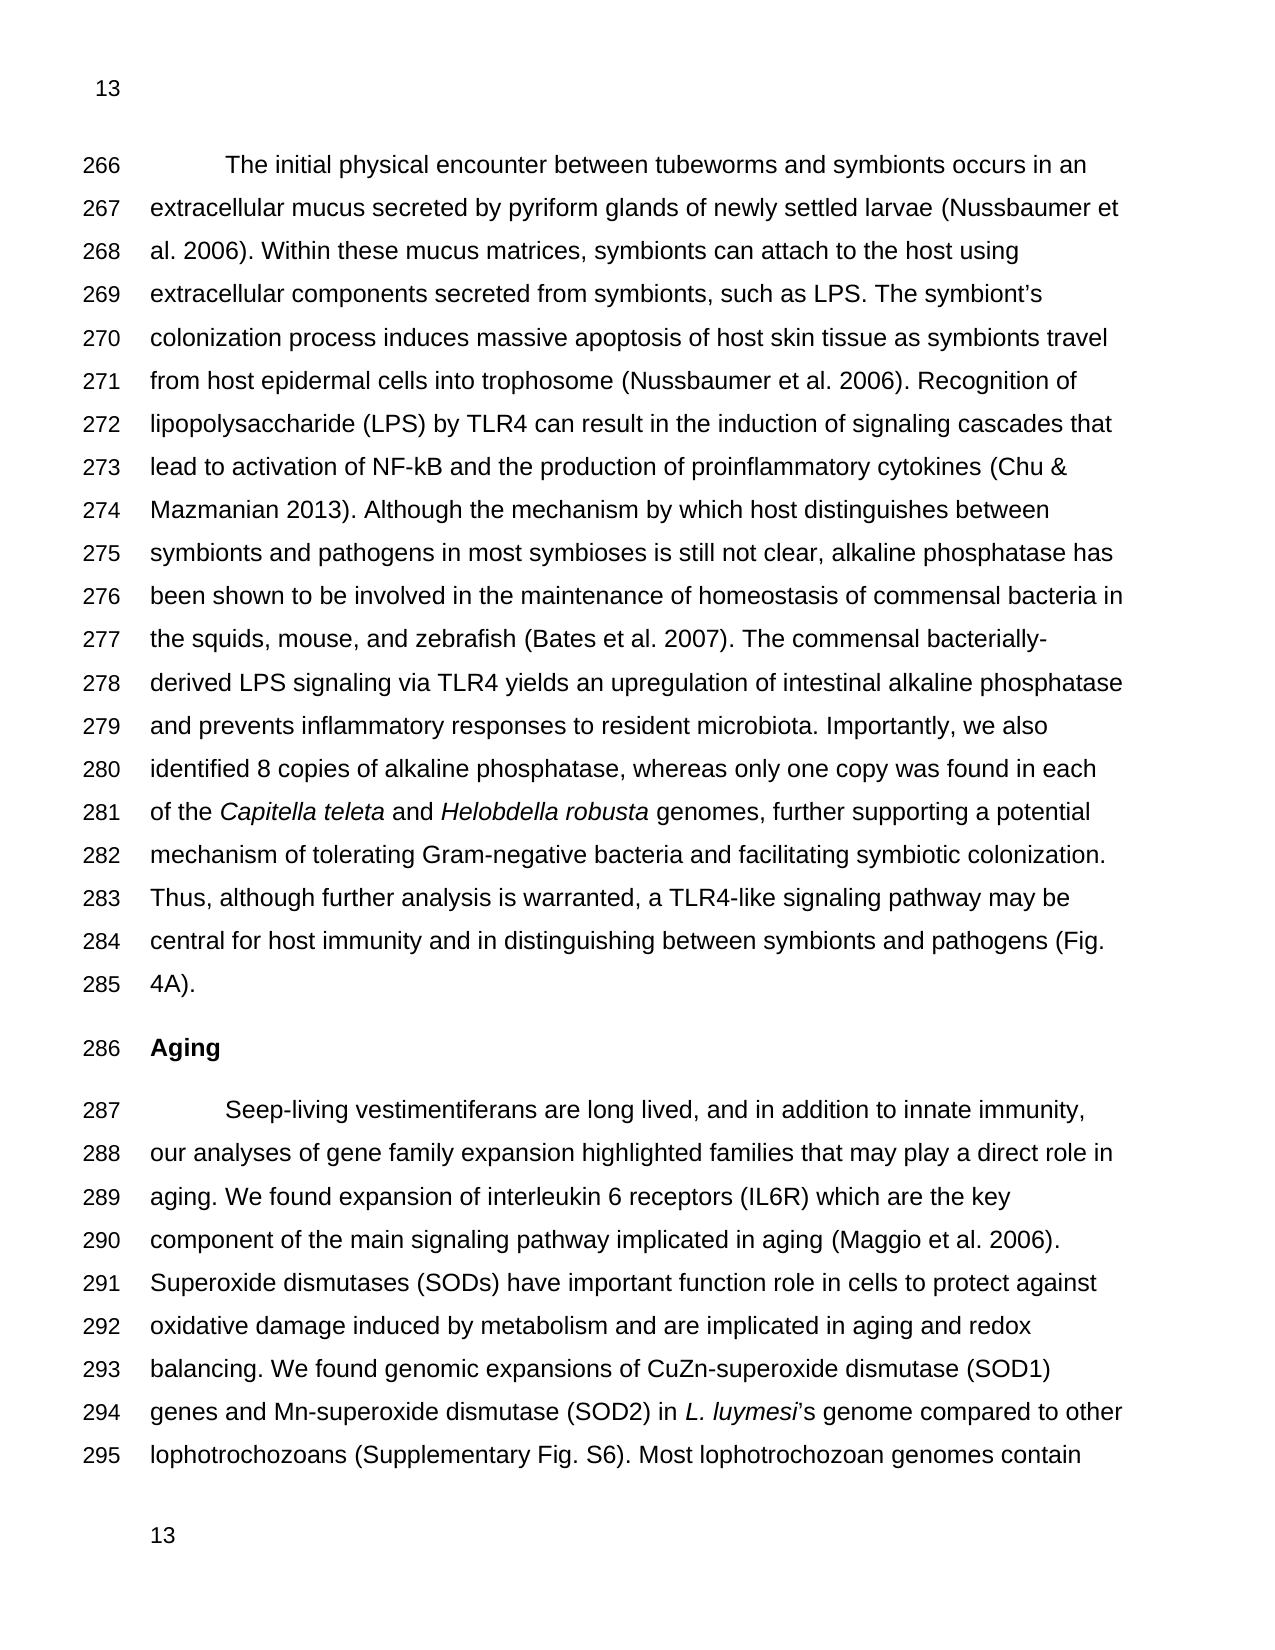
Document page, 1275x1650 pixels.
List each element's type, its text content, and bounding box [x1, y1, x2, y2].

text The initial physical encounter between tubeworms and symbionts occurs in an extracellular mucus secreted by pyriform glands of newly settled larvae (Nussbaumer et al. 2006). Within these mucus matrices, symbionts can attach to the host using extracellular components secreted from symbionts, such as LPS. The symbiont’s colonization process induces massive apoptosis of host skin tissue as symbionts travel from host epidermal cells into trophosome (Nussbaumer et al. 2006). Recognition of lipopolysaccharide (LPS) by TLR4 can result in the induction of signaling cascades that lead to activation of NF-kB and the production of proinflammatory cytokines (Chu & Mazmanian 2013). Although the mechanism by which host distinguishes between symbionts and pathogens in most symbioses is still not clear, alkaline phosphatase has been shown to be involved in the maintenance of homeostasis of commensal bacteria in the squids, mouse, and zebrafish (Bates et al. 2007). The commensal bacterially-derived LPS signaling via TLR4 yields an upregulation of intestinal alkaline phosphatase and prevents inflammatory responses to resident microbiota. Importantly, we also identified 8 copies of alkaline phosphatase, whereas only one copy was found in each of the Capitella teleta and Helobdella robusta genomes, further supporting a potential mechanism of tolerating Gram-negative bacteria and facilitating symbiotic colonization. Thus, although further analysis is warranted, a TLR4-like signaling pathway may be central for host immunity and in distinguishing between symbionts and pathogens (Fig. 4A). [150, 150, 1125, 998]
subtitle Aging [150, 1033, 1125, 1062]
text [150, 1095, 1125, 1469]
